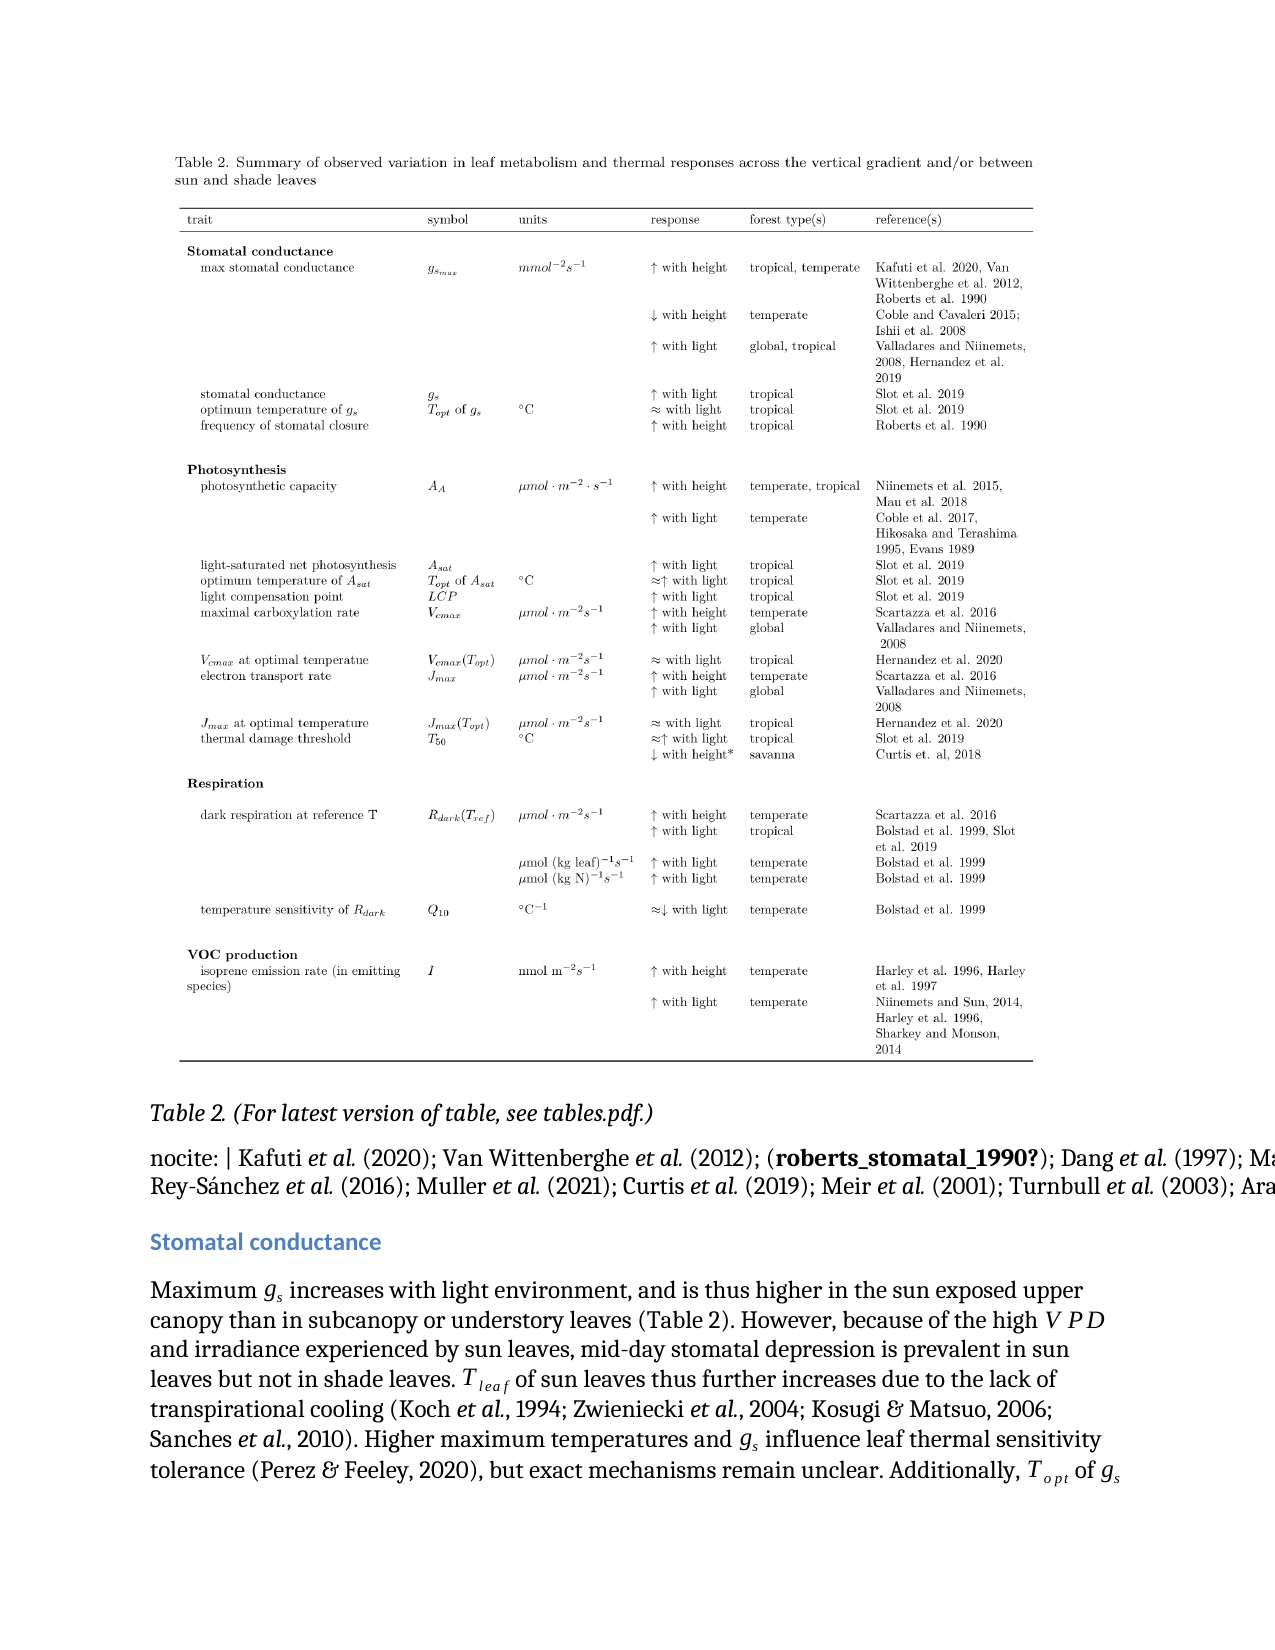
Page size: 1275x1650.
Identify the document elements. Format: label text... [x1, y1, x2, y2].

subtitle Stomatal conductance [150, 1226, 1125, 1256]
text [150, 1275, 1125, 1487]
text Table 2. (For latest version of table, see tables.pdf.) [150, 1098, 1125, 1127]
table_header nocite: | Kafuti et al. (2020); Van Wittenberghe et al. (2012); (roberts_stomatal_1990?); Dang et al. (1997); Marenco et al. (2017); Ambrose et al. (2010); Zweifel et al. (2002); (slot_photosynthetic_2019?); Hernández et al. (2020); Urban et al. (2007); Carter & Cavaleri (2018); Martin et al. (1999); Mau et al. (2018a); Kosugi & Matsuo (2006); Niinemets et al. (2015b); Bachofen et al. (2020); Hamerlynck & Knapp (1996); Coble et al. (2016b); Wyka et al. (2012); Rijkers et al. (2000); Ishida et al. 1999; Weerasinghe et al. (2014); Scartazza et al. (2016); Miller et al. (2021); (harrisChangesLeafProperties2013?); Legner et al. (2014); Kitao et al. (2018); Fauset et al. (2018); Rey-Sánchez et al. (2016); Muller et al. (2021); Curtis et al. (2019); Meir et al. (2001); Turnbull et al. (2003); Araki et al. (2017); Bolstad et al. (1999); Kenzo et al. (2015); Harley et al. (1996);Xu & Griffin (2006); Harley et al. (1997); Niinemets & Sun (2015); Sharkey & Monson (2014a); Sharkey & Monson (2014b); Šimpraga et al. (2013); Atherton et al. (2017) [139, 1140, 1275, 1205]
picture [168, 150, 1044, 1078]
